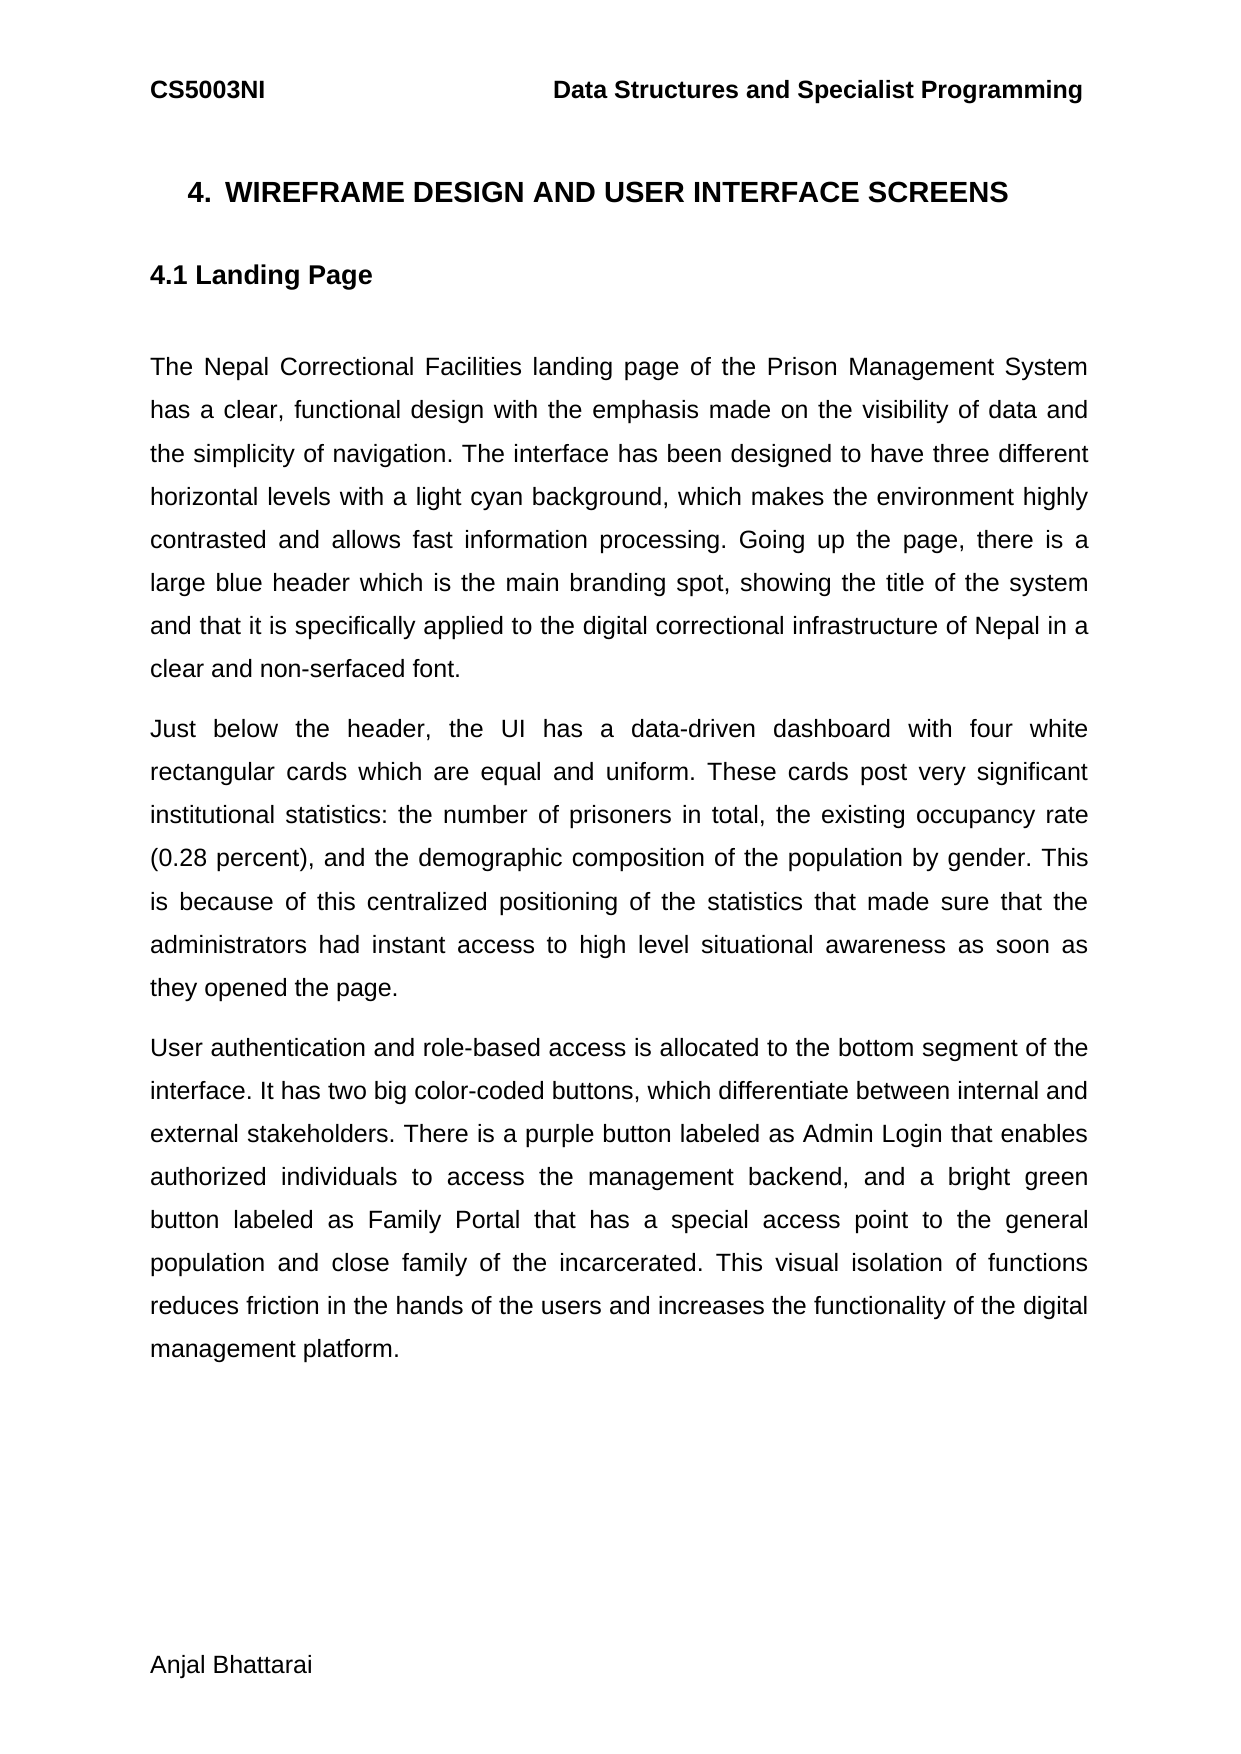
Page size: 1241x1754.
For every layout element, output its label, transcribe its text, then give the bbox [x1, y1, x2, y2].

subtitle 4.1 Landing Page [150, 259, 1090, 290]
text Just below the header, the UI has a data-driven dashboard with four white rectangular cards which are equal and uniform. These cards post very significant institutional statistics: the number of prisoners in total, the existing occupancy rate (0.28 percent), and the demographic composition of the population by gender. This is because of this centralized positioning of the statistics that made sure that the administrators had instant access to high level situational awareness as soon as they opened the page. [150, 714, 1090, 1002]
text The Nepal Correctional Facilities landing page of the Prison Management System has a clear, functional design with the emphasis made on the visibility of data and the simplicity of navigation. The interface has been designed to have three different horizontal levels with a light cyan background, which makes the environment highly contrasted and allows fast information processing. Going up the page, there is a large blue header which is the main branding spot, showing the title of the system and that it is specifically applied to the digital correctional infrastructure of Nepal in a clear and non-serfaced font. [150, 352, 1090, 683]
subtitle WIREFRAME DESIGN AND USER INTERFACE SCREENS [187, 175, 1090, 208]
text User authentication and role-based access is allocated to the bottom segment of the interface. It has two big color-coded buttons, which differentiate between internal and external stakeholders. There is a purple button labeled as Admin Login that enables authorized individuals to access the management backend, and a bright green button labeled as Family Portal that has a special access point to the general population and close family of the incarcerated. This visual isolation of functions reduces friction in the hands of the users and increases the functionality of the digital management platform. [150, 1033, 1090, 1363]
